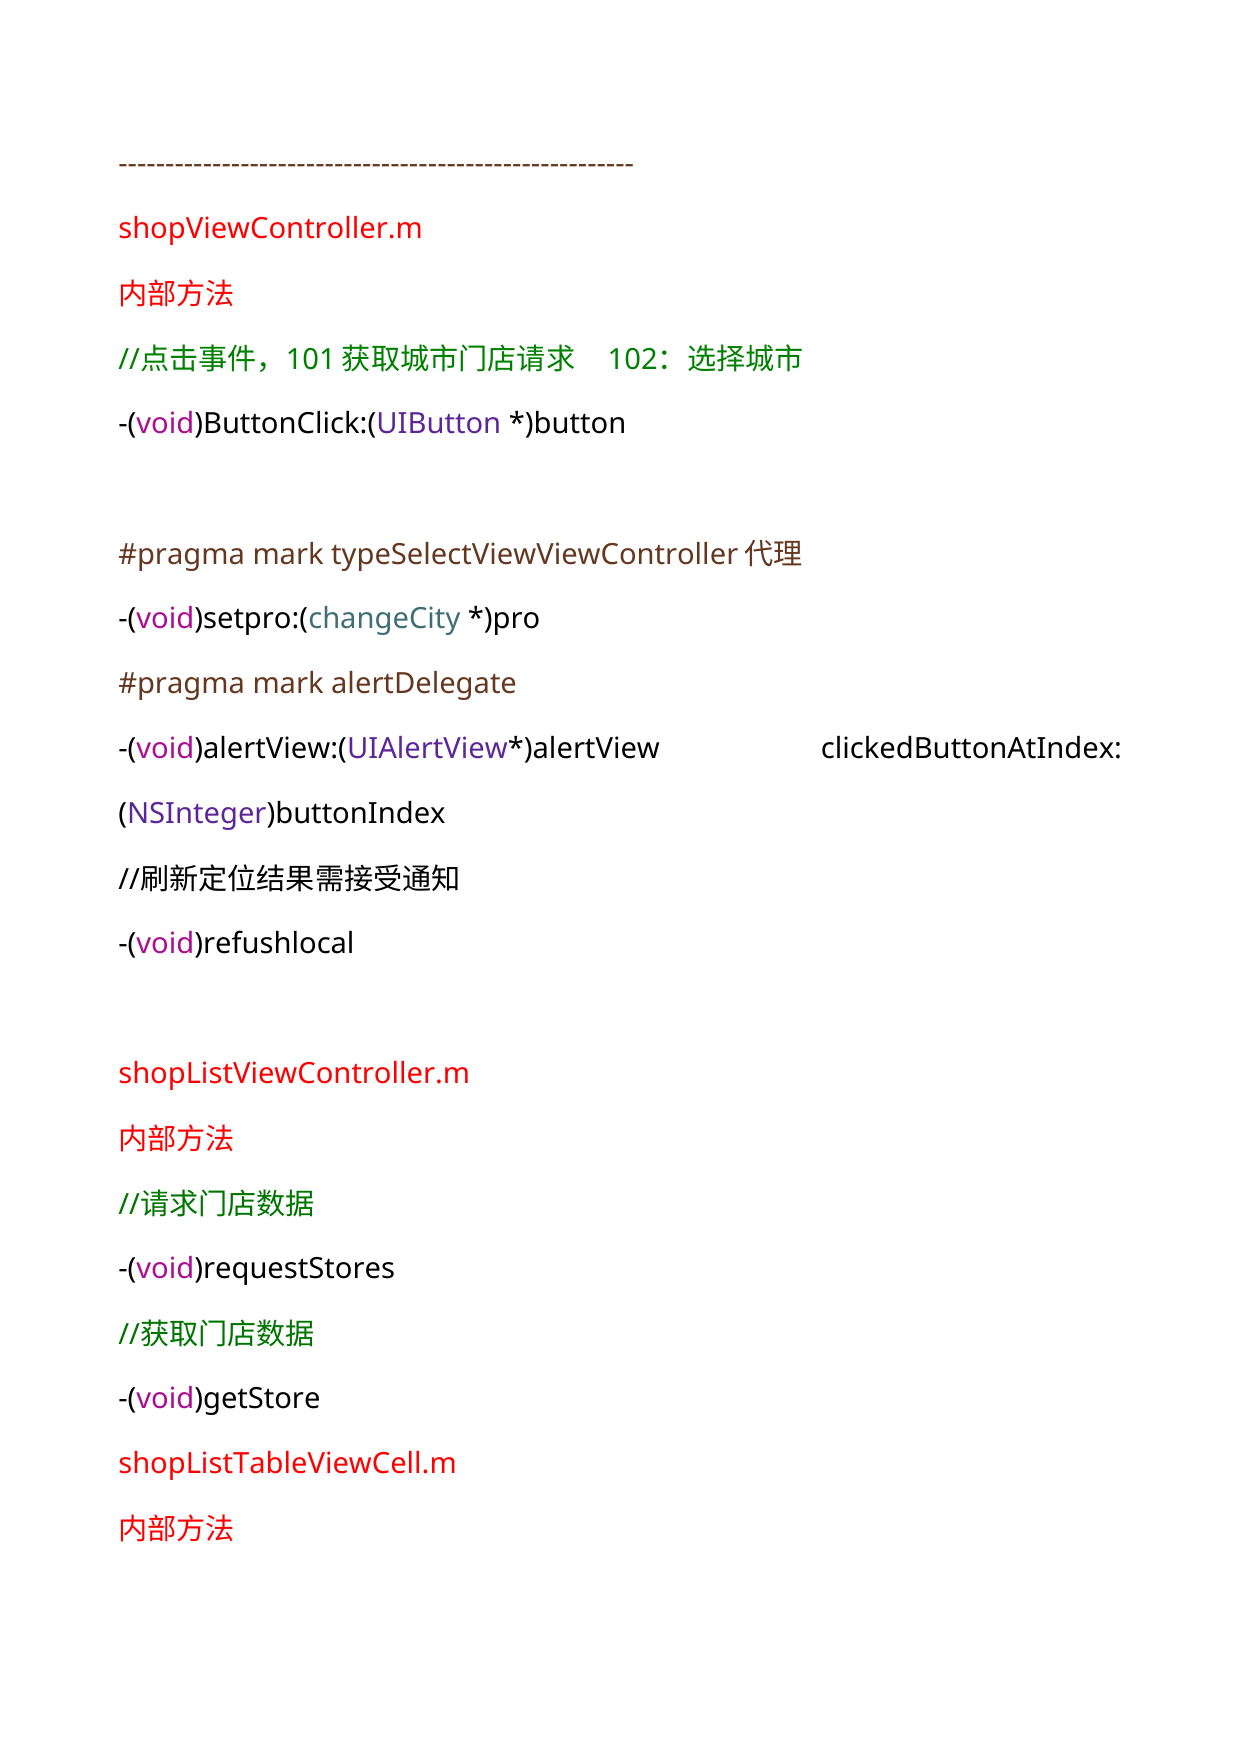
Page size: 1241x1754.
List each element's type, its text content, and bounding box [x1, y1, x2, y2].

text #pragma mark alertDelegate [118, 649, 1122, 714]
text -(void)refushlocal [118, 909, 1122, 974]
text shopListViewController.m [118, 1039, 1122, 1104]
text shopListTableViewCell.m [118, 1429, 1122, 1494]
text //获取门店数据 [118, 1299, 1122, 1364]
text -(void)ButtonClick:(UIButton *)button [118, 389, 1122, 454]
text 内部方法 [118, 1494, 1122, 1559]
text 内部方法 [118, 1104, 1122, 1169]
text #pragma mark typeSelectViewViewController代理 [118, 519, 1122, 584]
text shopViewController.m [118, 194, 1122, 259]
text //请求门店数据 [118, 1169, 1122, 1234]
text -(void)setpro:(changeCity *)pro [118, 584, 1122, 649]
text 内部方法 [118, 259, 1122, 324]
text //点击事件，101获取城市门店请求 102：选择城市 [118, 324, 1122, 389]
text ------------------------------------------------------- [118, 129, 1122, 194]
text //刷新定位结果需接受通知 [118, 844, 1122, 909]
text -(void)getStore [118, 1364, 1122, 1429]
text -(void)requestStores [118, 1234, 1122, 1299]
text -(void)alertView:(UIAlertView*)alertView clickedButtonAtIndex:(NSInteger)buttonIndex [118, 714, 1122, 844]
